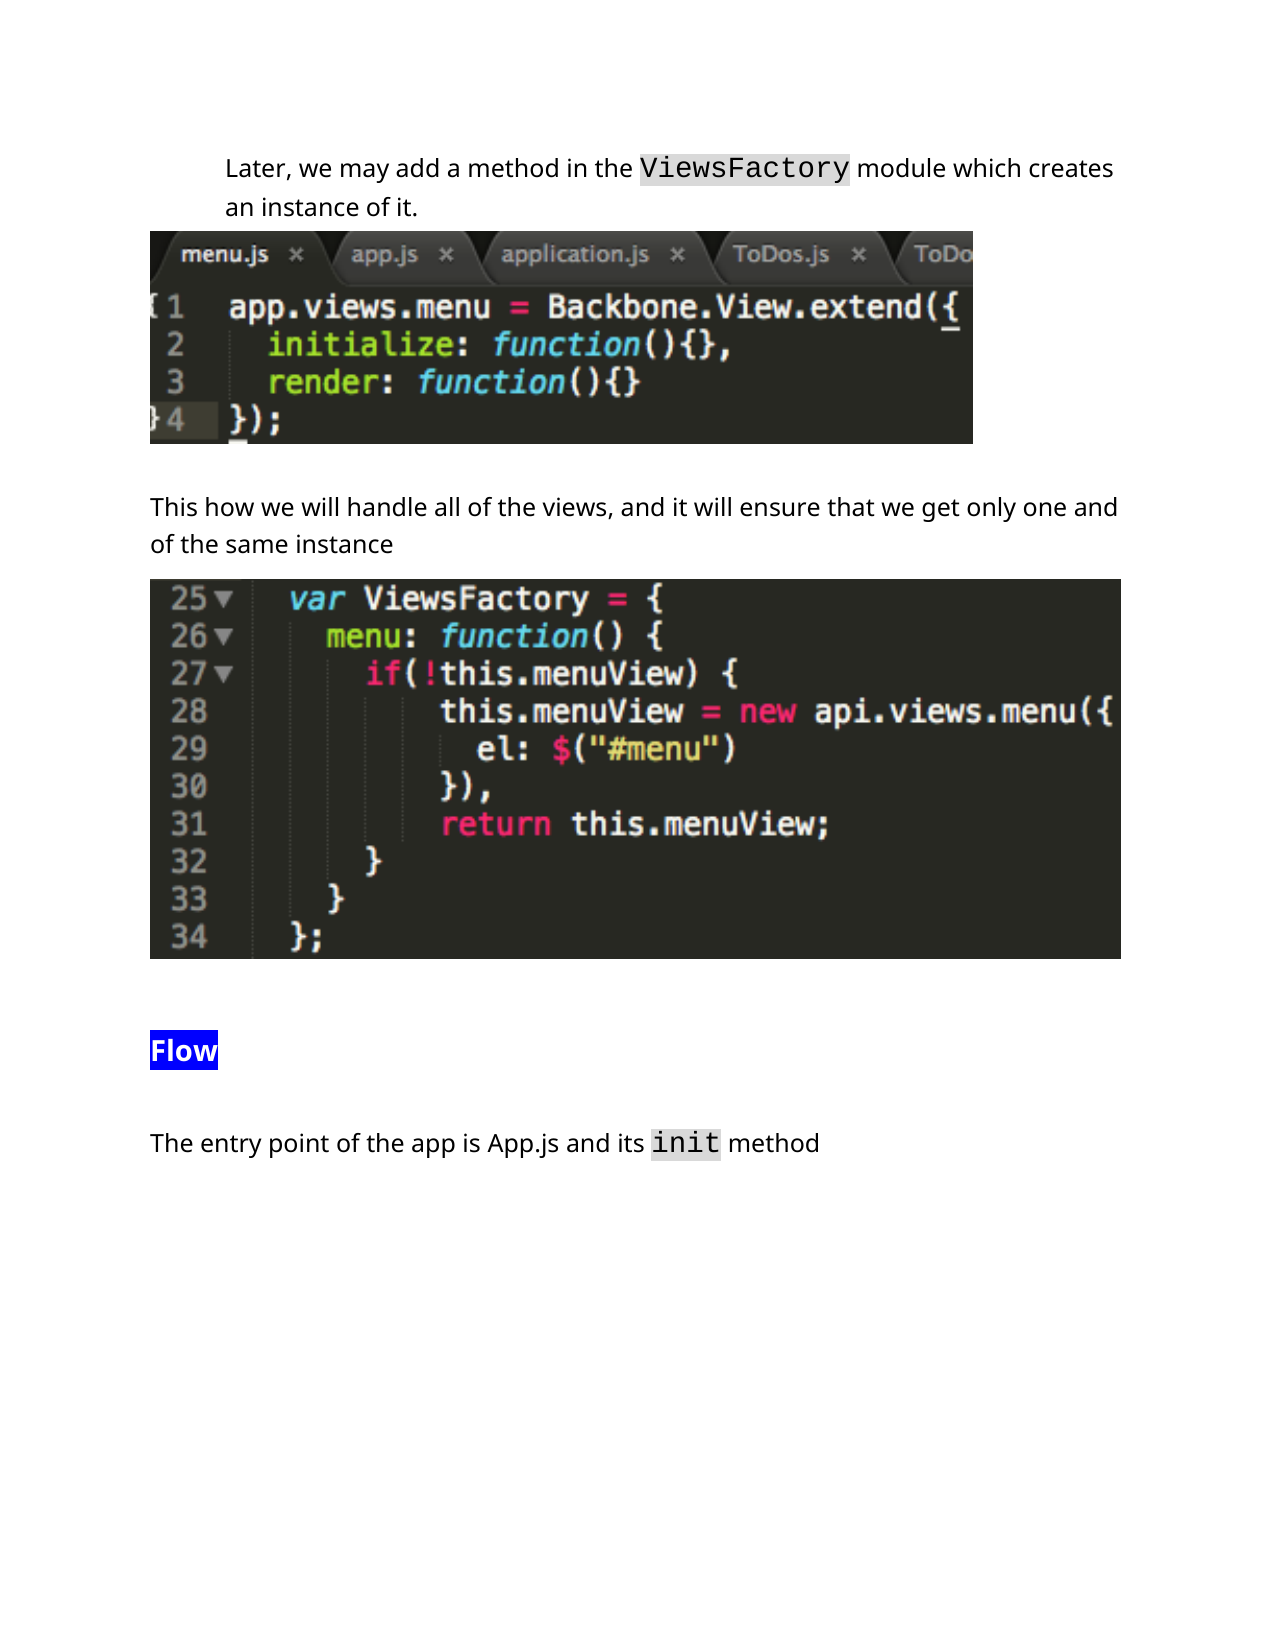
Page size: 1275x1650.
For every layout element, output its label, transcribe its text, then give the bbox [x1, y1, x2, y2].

text Later, we may add a method in the ViewsFactory module which creates an instance of it. [225, 150, 1125, 225]
picture [150, 231, 973, 444]
text The entry point of the app is App.js and its init method [150, 1125, 1125, 1162]
picture [150, 579, 1121, 959]
list Flow [150, 1012, 1125, 1087]
list This how we will handle all of the views, and it will ensure that we get only one and of the same instance [150, 487, 1125, 562]
